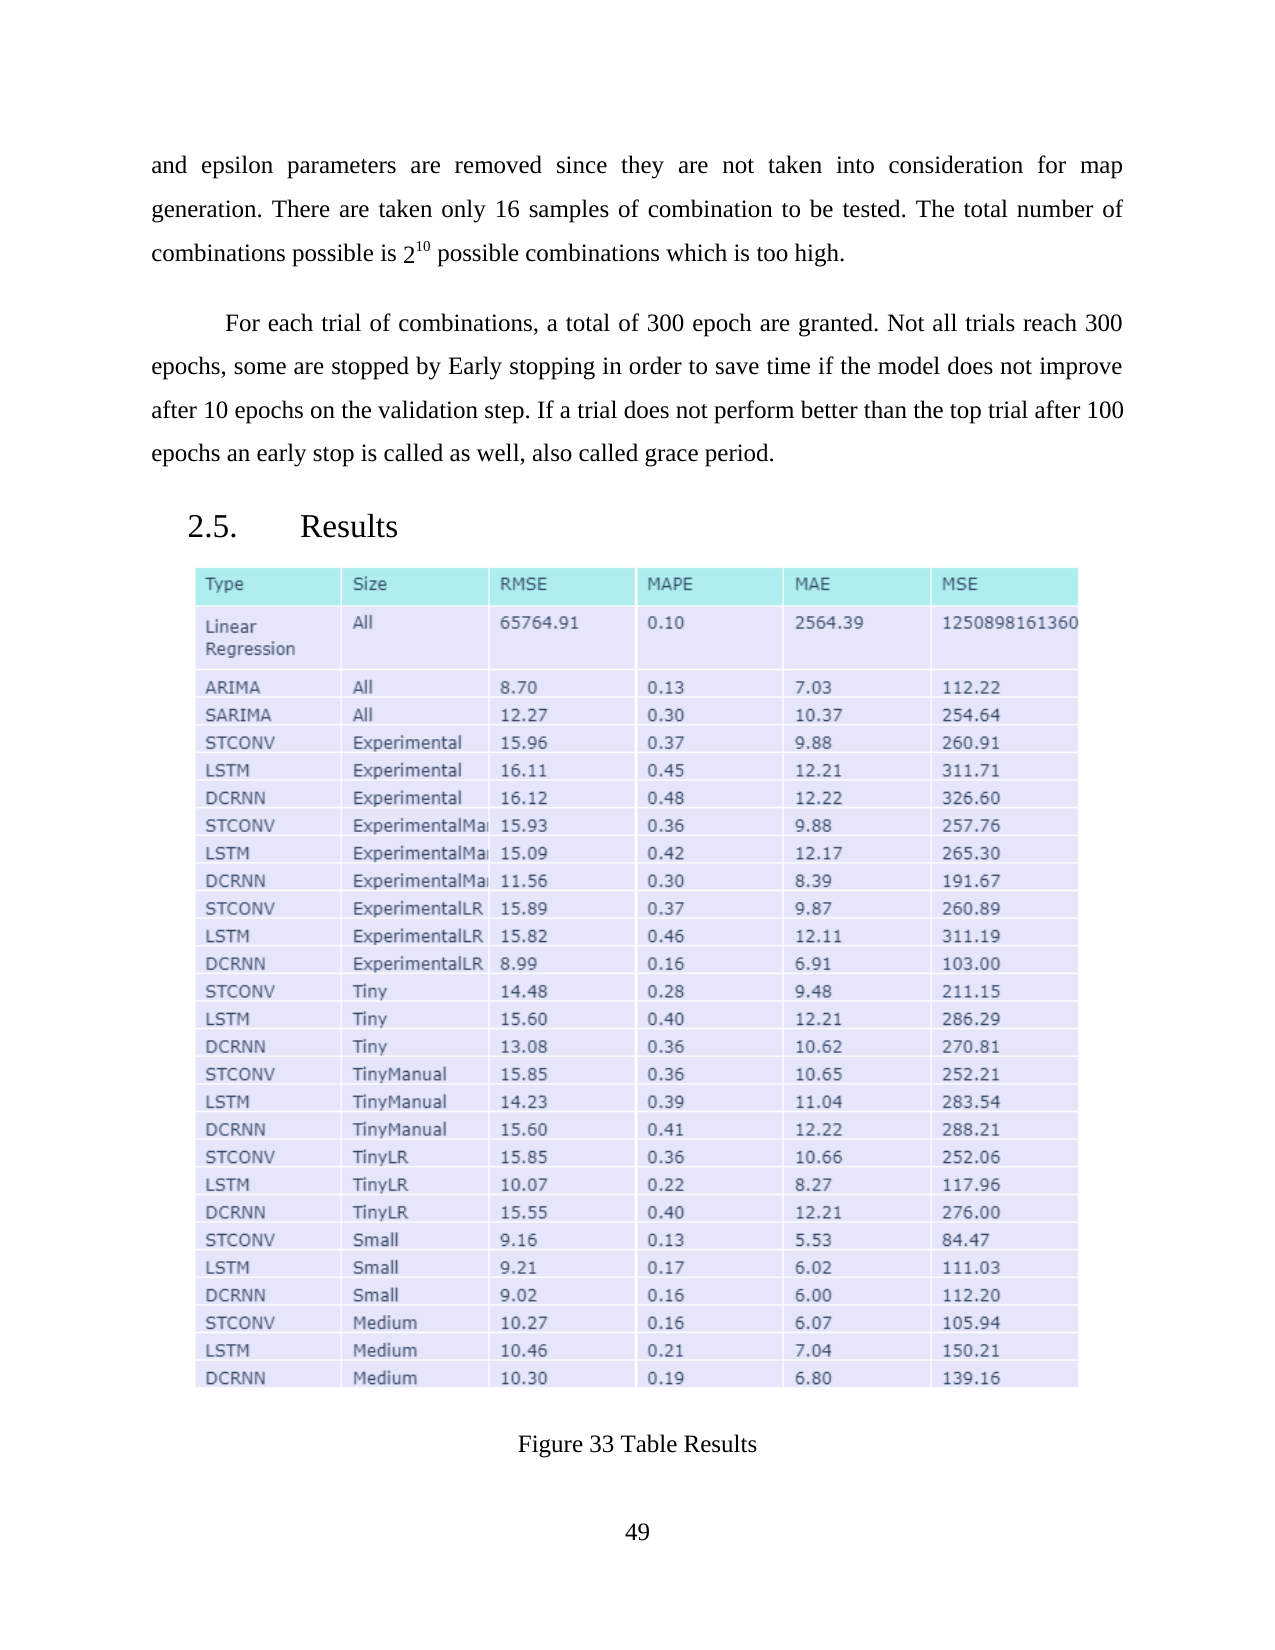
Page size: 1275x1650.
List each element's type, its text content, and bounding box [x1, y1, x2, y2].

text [151, 150, 1125, 268]
subtitle Results [187, 506, 1125, 545]
text For each trial of combinations, a total of 300 epoch are granted. Not all trials reach 300 epochs, some are stopped by Early stopping in order to save time if the model does not improve after 10 epochs on the validation step. If a trial does not perform better than the top trial after 100 epochs an early stop is called as well, also called grace period. [151, 308, 1125, 467]
picture [193, 564, 1081, 1390]
